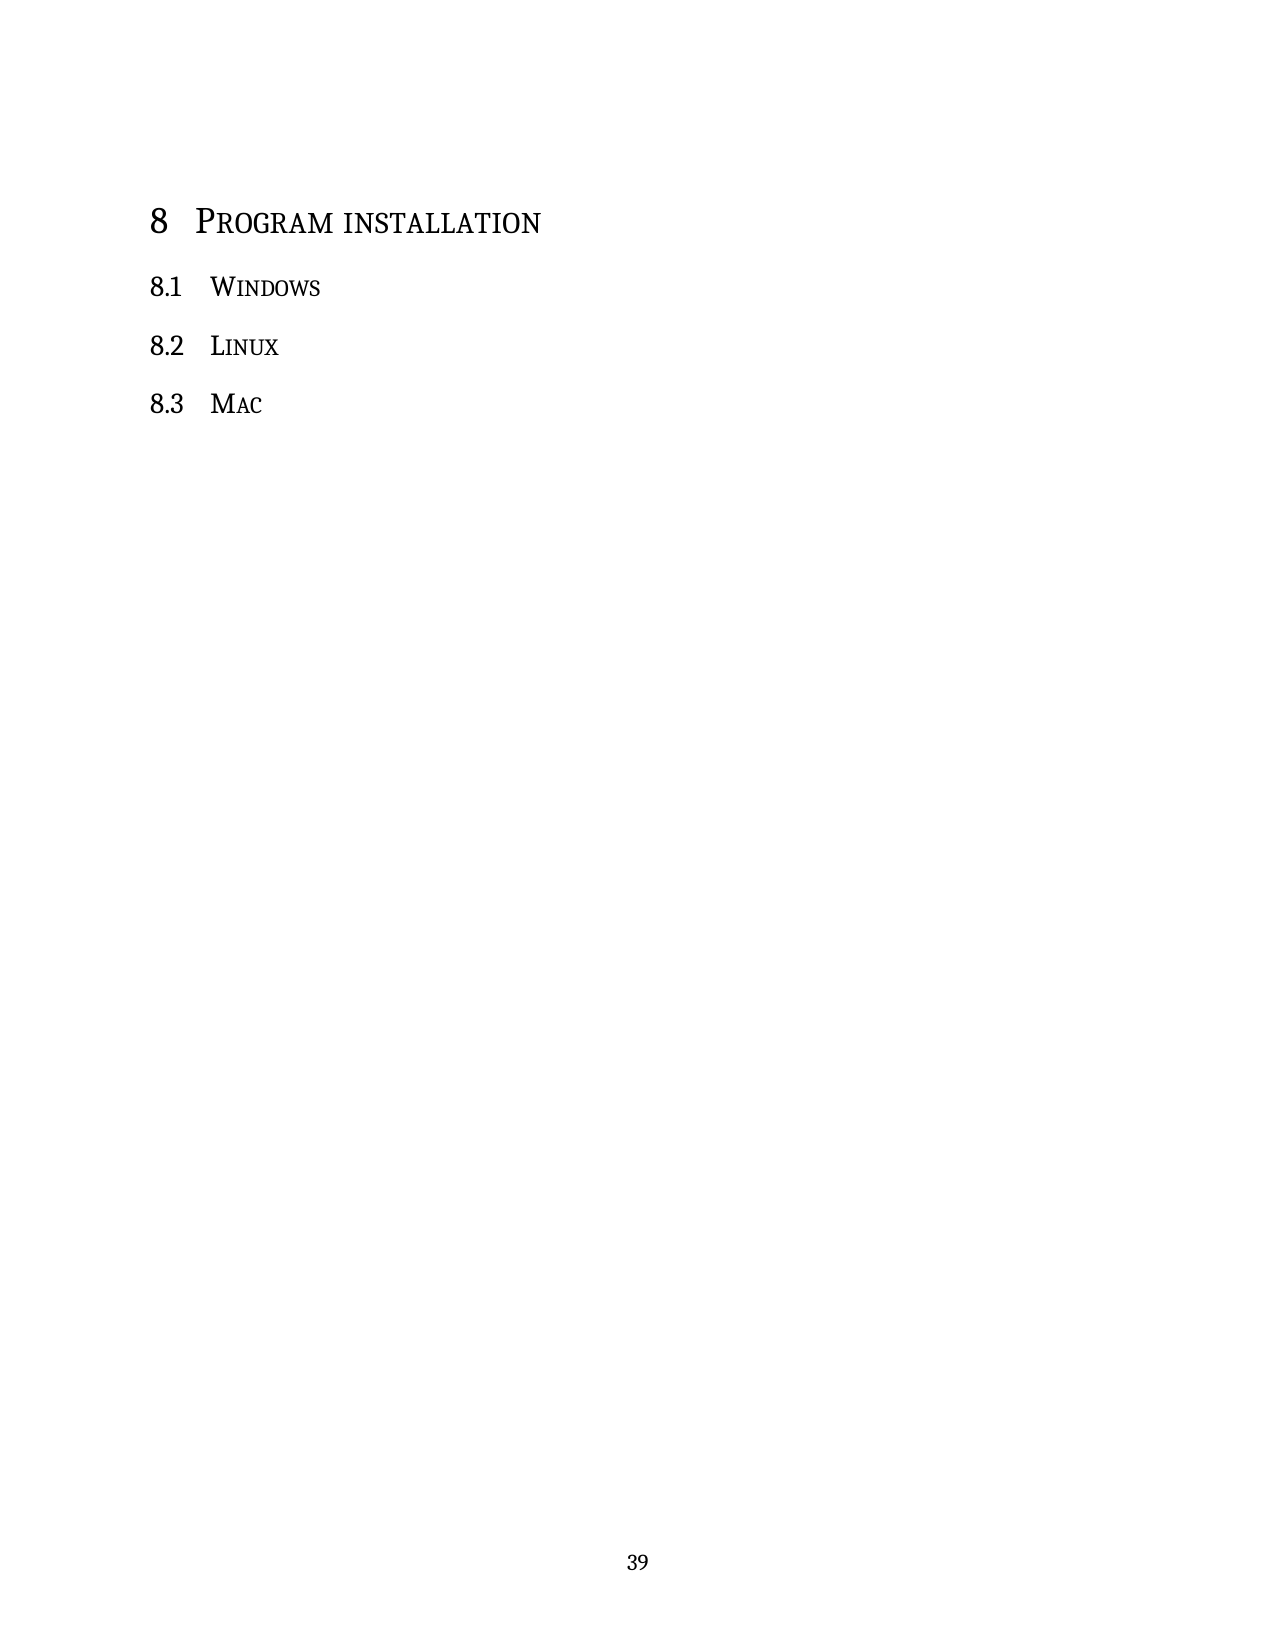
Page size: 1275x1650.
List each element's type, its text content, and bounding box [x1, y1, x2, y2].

subtitle Mac [150, 388, 1125, 421]
subtitle Windows [150, 270, 1125, 304]
subtitle Program installation [150, 200, 1125, 243]
subtitle Linux [150, 329, 1125, 363]
